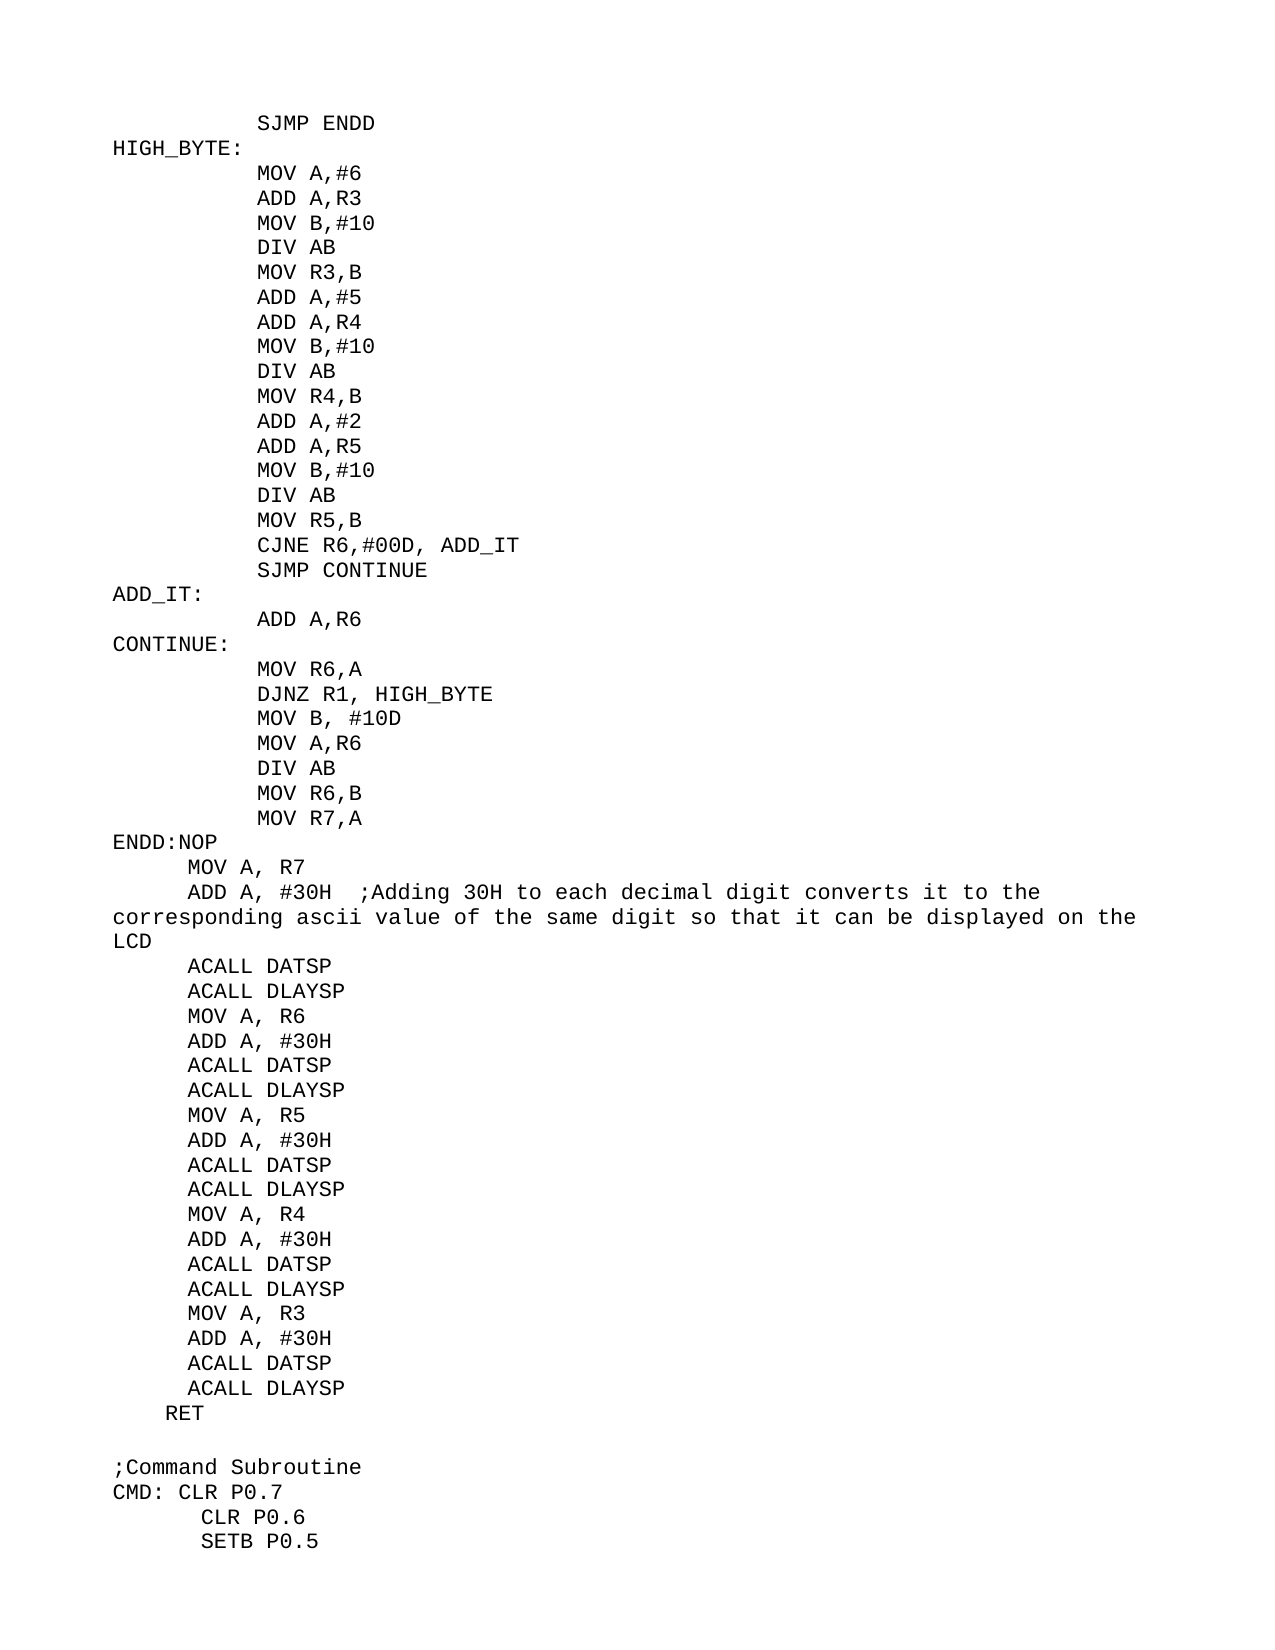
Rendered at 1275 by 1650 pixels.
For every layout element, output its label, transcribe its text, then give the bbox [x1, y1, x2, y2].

text SETB P0.5 [112, 1531, 1162, 1555]
text MOV A, R5 [112, 1104, 1162, 1129]
text DIV AB [112, 484, 1162, 509]
text ACALL DLAYSP [112, 1377, 1162, 1402]
text MOV A, R7 [112, 856, 1162, 881]
text ADD A,R4 [112, 311, 1162, 336]
text CJNE R6,#00D, ADD_IT [112, 534, 1162, 559]
text DIV AB [112, 757, 1162, 782]
text MOV B,#10 [112, 459, 1162, 484]
text DJNZ R1, HIGH_BYTE [112, 683, 1162, 707]
text DIV AB [112, 236, 1162, 261]
text HIGH_BYTE: [112, 137, 1162, 162]
text CLR P0.6 [112, 1506, 1162, 1531]
text MOV R6,B [112, 782, 1162, 807]
text ACALL DLAYSP [112, 1178, 1162, 1203]
text SJMP CONTINUE [112, 559, 1162, 583]
text ACALL DLAYSP [112, 1278, 1162, 1302]
text ENDD:NOP [112, 831, 1162, 856]
text ACALL DATSP [112, 1352, 1162, 1377]
text ;Command Subroutine [112, 1456, 1162, 1481]
text MOV R4,B [112, 385, 1162, 410]
text ADD A,R6 [112, 608, 1162, 633]
text CONTINUE: [112, 633, 1162, 658]
text ACALL DATSP [112, 1054, 1162, 1079]
text MOV B,#10 [112, 212, 1162, 236]
text MOV B, #10D [112, 707, 1162, 732]
text ACALL DATSP [112, 955, 1162, 980]
text MOV A, R3 [112, 1302, 1162, 1327]
text MOV B,#10 [112, 336, 1162, 360]
text ADD A, #30H [112, 1129, 1162, 1154]
text ADD_IT: [112, 583, 1162, 608]
text MOV A, R6 [112, 1005, 1162, 1030]
text MOV A, R4 [112, 1203, 1162, 1228]
text DIV AB [112, 360, 1162, 385]
text MOV R6,A [112, 658, 1162, 683]
text ACALL DLAYSP [112, 980, 1162, 1005]
text ADD A,R5 [112, 435, 1162, 459]
text ACALL DLAYSP [112, 1079, 1162, 1104]
text MOV A,R6 [112, 732, 1162, 757]
text ADD A, #30H [112, 1327, 1162, 1352]
text ADD A,R3 [112, 187, 1162, 212]
text CMD: CLR P0.7 [112, 1481, 1162, 1506]
text ADD A,#2 [112, 410, 1162, 435]
text ACALL DATSP [112, 1154, 1162, 1178]
text RET [112, 1402, 1162, 1426]
text ADD A, #30H [112, 1228, 1162, 1253]
text ADD A, #30H [112, 1030, 1162, 1054]
text ADD A,#5 [112, 286, 1162, 311]
text MOV R7,A [112, 807, 1162, 831]
text MOV R5,B [112, 509, 1162, 534]
text MOV R3,B [112, 261, 1162, 286]
text ACALL DATSP [112, 1253, 1162, 1278]
text MOV A,#6 [112, 162, 1162, 187]
text ADD A, #30H ;Adding 30H to each decimal digit converts it to the corresponding ascii value of the same digit so that it can be displayed on the LCD [112, 881, 1162, 955]
text SJMP ENDD [112, 112, 1162, 137]
